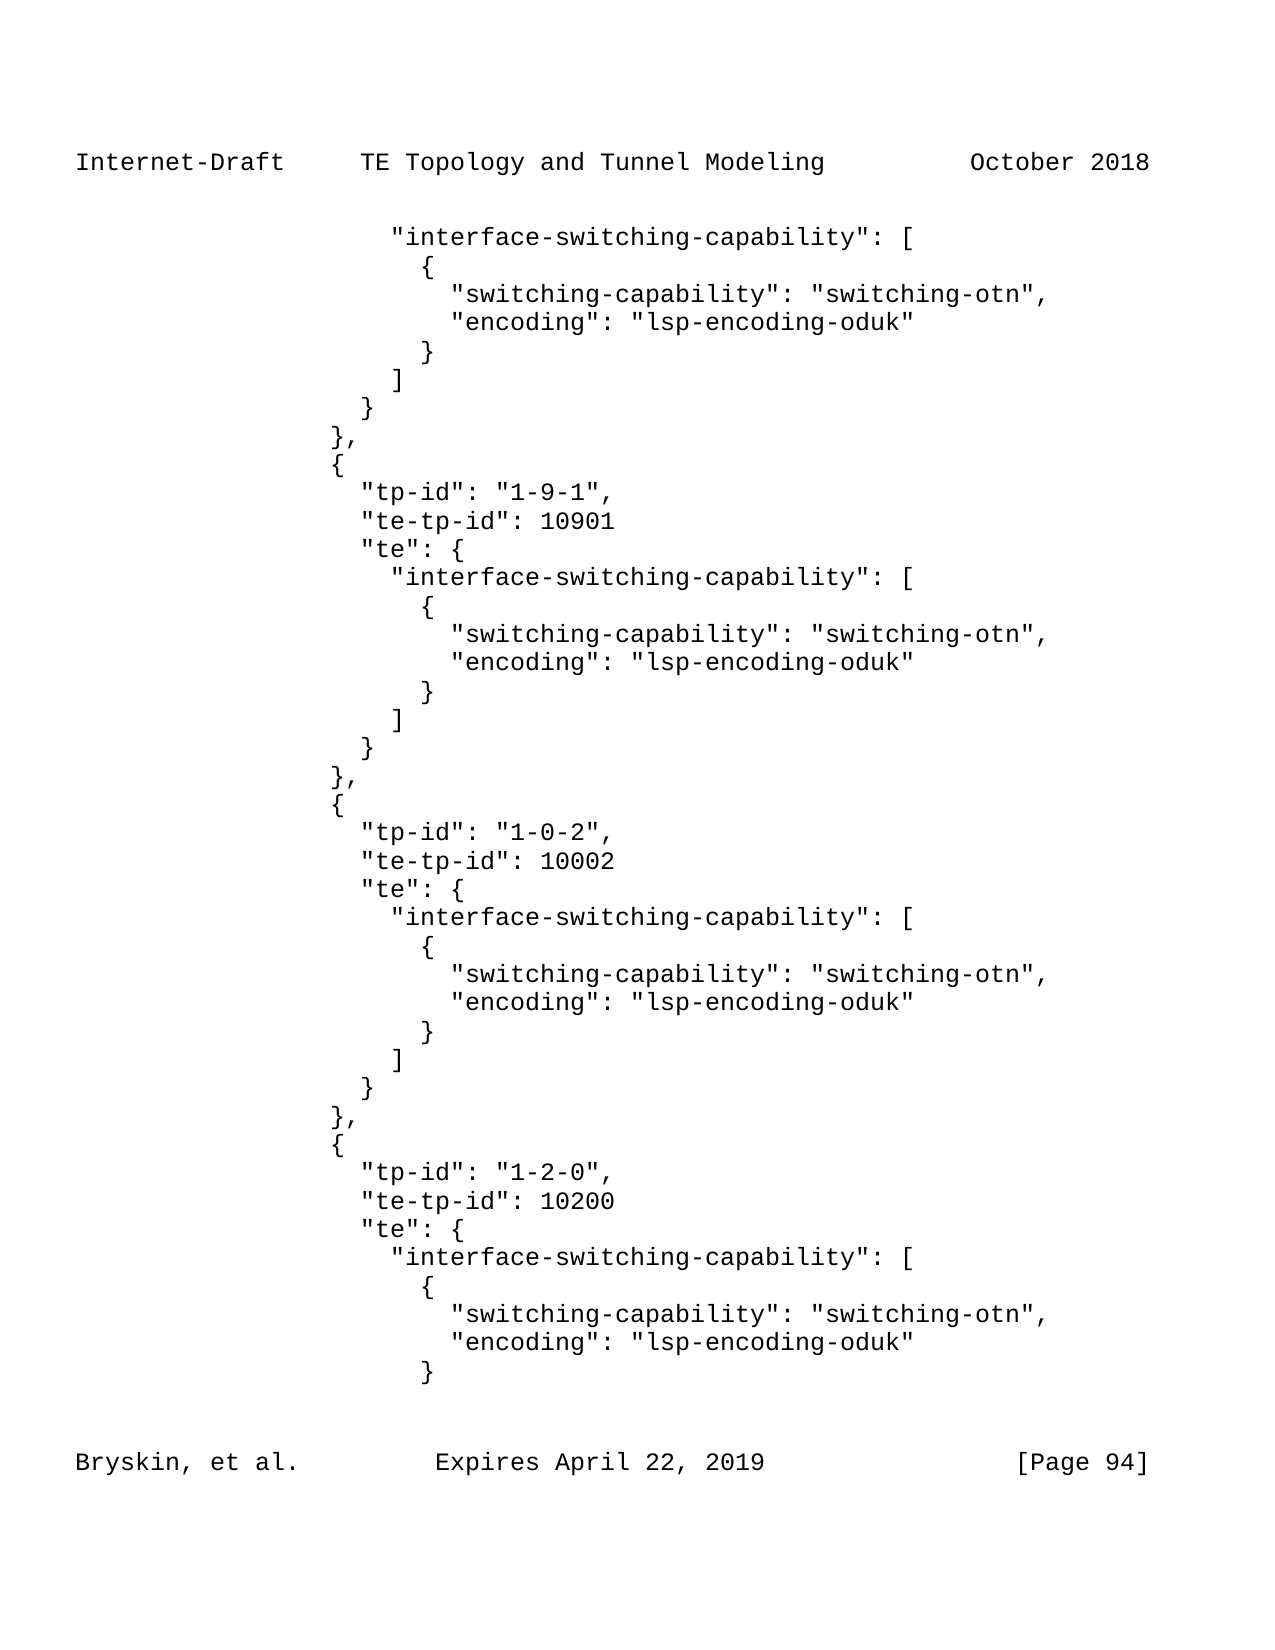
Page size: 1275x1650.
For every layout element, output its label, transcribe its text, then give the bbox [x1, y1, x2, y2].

text ] [120, 707, 1158, 735]
text { [120, 1132, 1158, 1160]
text "te": { [120, 1217, 1158, 1245]
text } [120, 735, 1158, 763]
text }, [120, 423, 1158, 452]
text "tp-id": "1-2-0", [120, 1160, 1158, 1188]
text "interface-switching-capability": [ [120, 1245, 1158, 1273]
text "switching-capability": "switching-otn", [120, 282, 1158, 310]
text { [120, 253, 1158, 282]
text ] [120, 367, 1158, 395]
text "encoding": "lsp-encoding-oduk" [120, 650, 1158, 678]
text "te": { [120, 877, 1158, 905]
text } [120, 1075, 1158, 1103]
text "interface-switching-capability": [ [120, 225, 1158, 253]
text }, [120, 763, 1158, 792]
text "encoding": "lsp-encoding-oduk" [120, 310, 1158, 338]
text { [120, 933, 1158, 962]
text "te-tp-id": 10200 [120, 1188, 1158, 1217]
text } [120, 1358, 1158, 1387]
text { [120, 792, 1158, 820]
text "te-tp-id": 10901 [120, 508, 1158, 537]
text }, [120, 1103, 1158, 1132]
text "encoding": "lsp-encoding-oduk" [120, 990, 1158, 1018]
text "switching-capability": "switching-otn", [120, 962, 1158, 990]
text "encoding": "lsp-encoding-oduk" [120, 1330, 1158, 1358]
text } [120, 678, 1158, 707]
text "te-tp-id": 10002 [120, 848, 1158, 877]
text { [120, 1273, 1158, 1302]
text "tp-id": "1-9-1", [120, 480, 1158, 508]
text { [120, 593, 1158, 622]
text { [120, 452, 1158, 480]
text "te": { [120, 537, 1158, 565]
text } [120, 338, 1158, 367]
text "switching-capability": "switching-otn", [120, 622, 1158, 650]
text "interface-switching-capability": [ [120, 905, 1158, 933]
text } [120, 1018, 1158, 1047]
text "interface-switching-capability": [ [120, 565, 1158, 593]
text ] [120, 1047, 1158, 1075]
text "tp-id": "1-0-2", [120, 820, 1158, 848]
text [120, 1302, 1158, 1330]
text } [120, 395, 1158, 423]
